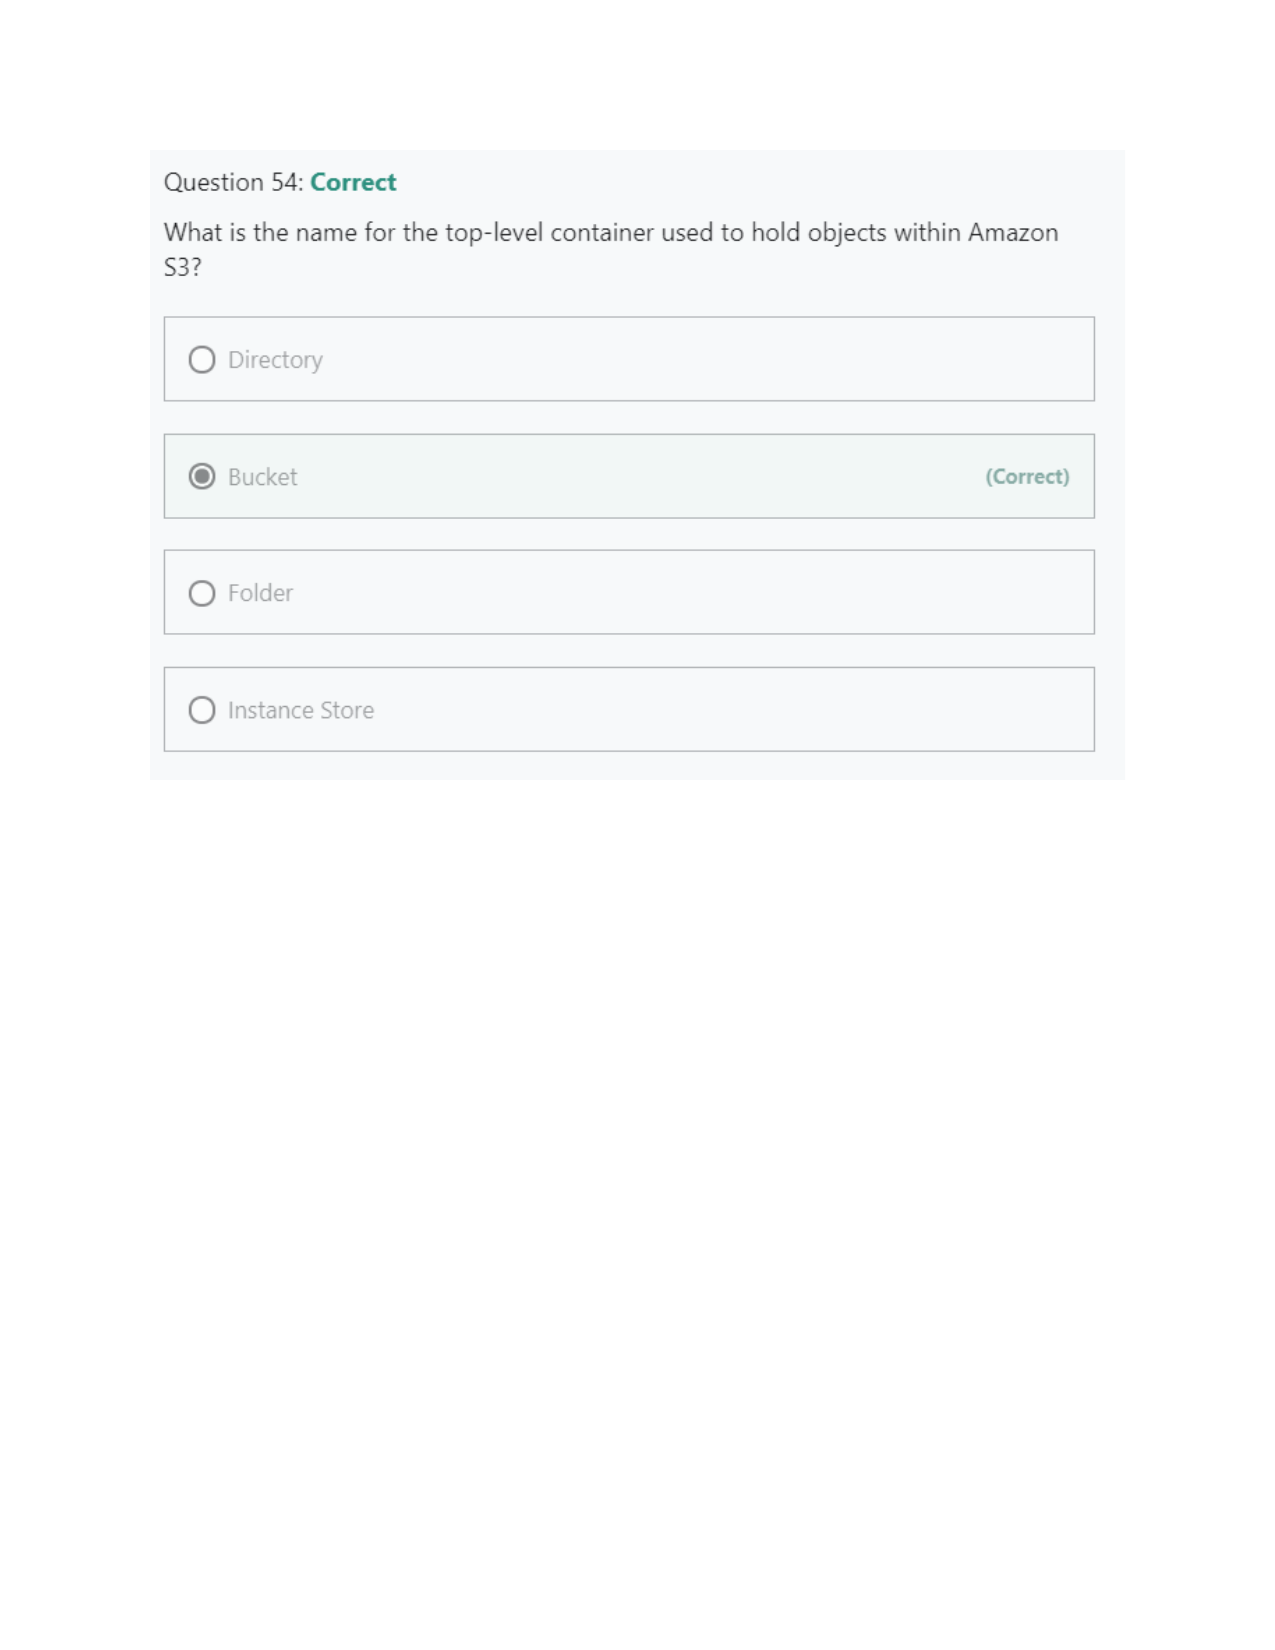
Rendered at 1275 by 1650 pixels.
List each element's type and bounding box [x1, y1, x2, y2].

picture [150, 150, 1125, 780]
